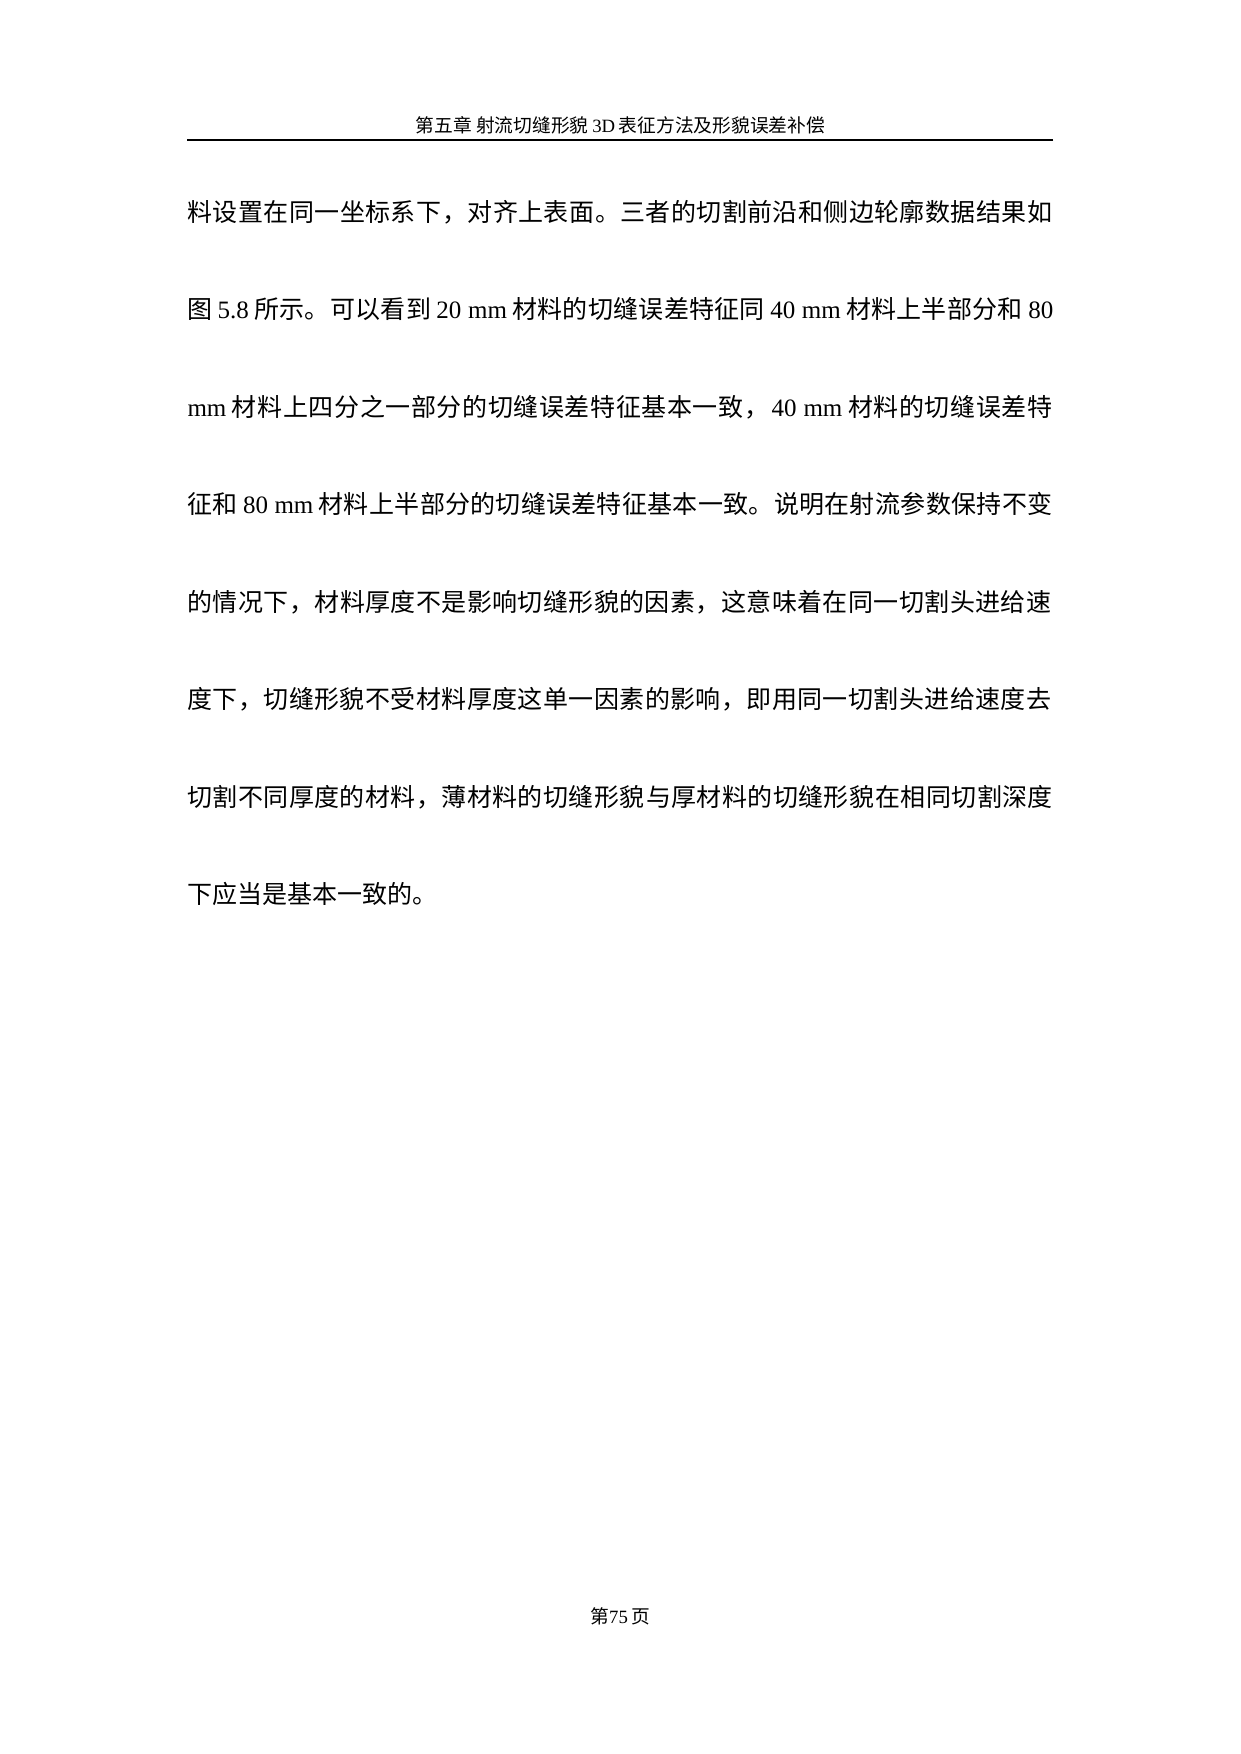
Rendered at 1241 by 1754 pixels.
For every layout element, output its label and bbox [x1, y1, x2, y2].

text [187, 178, 1053, 926]
